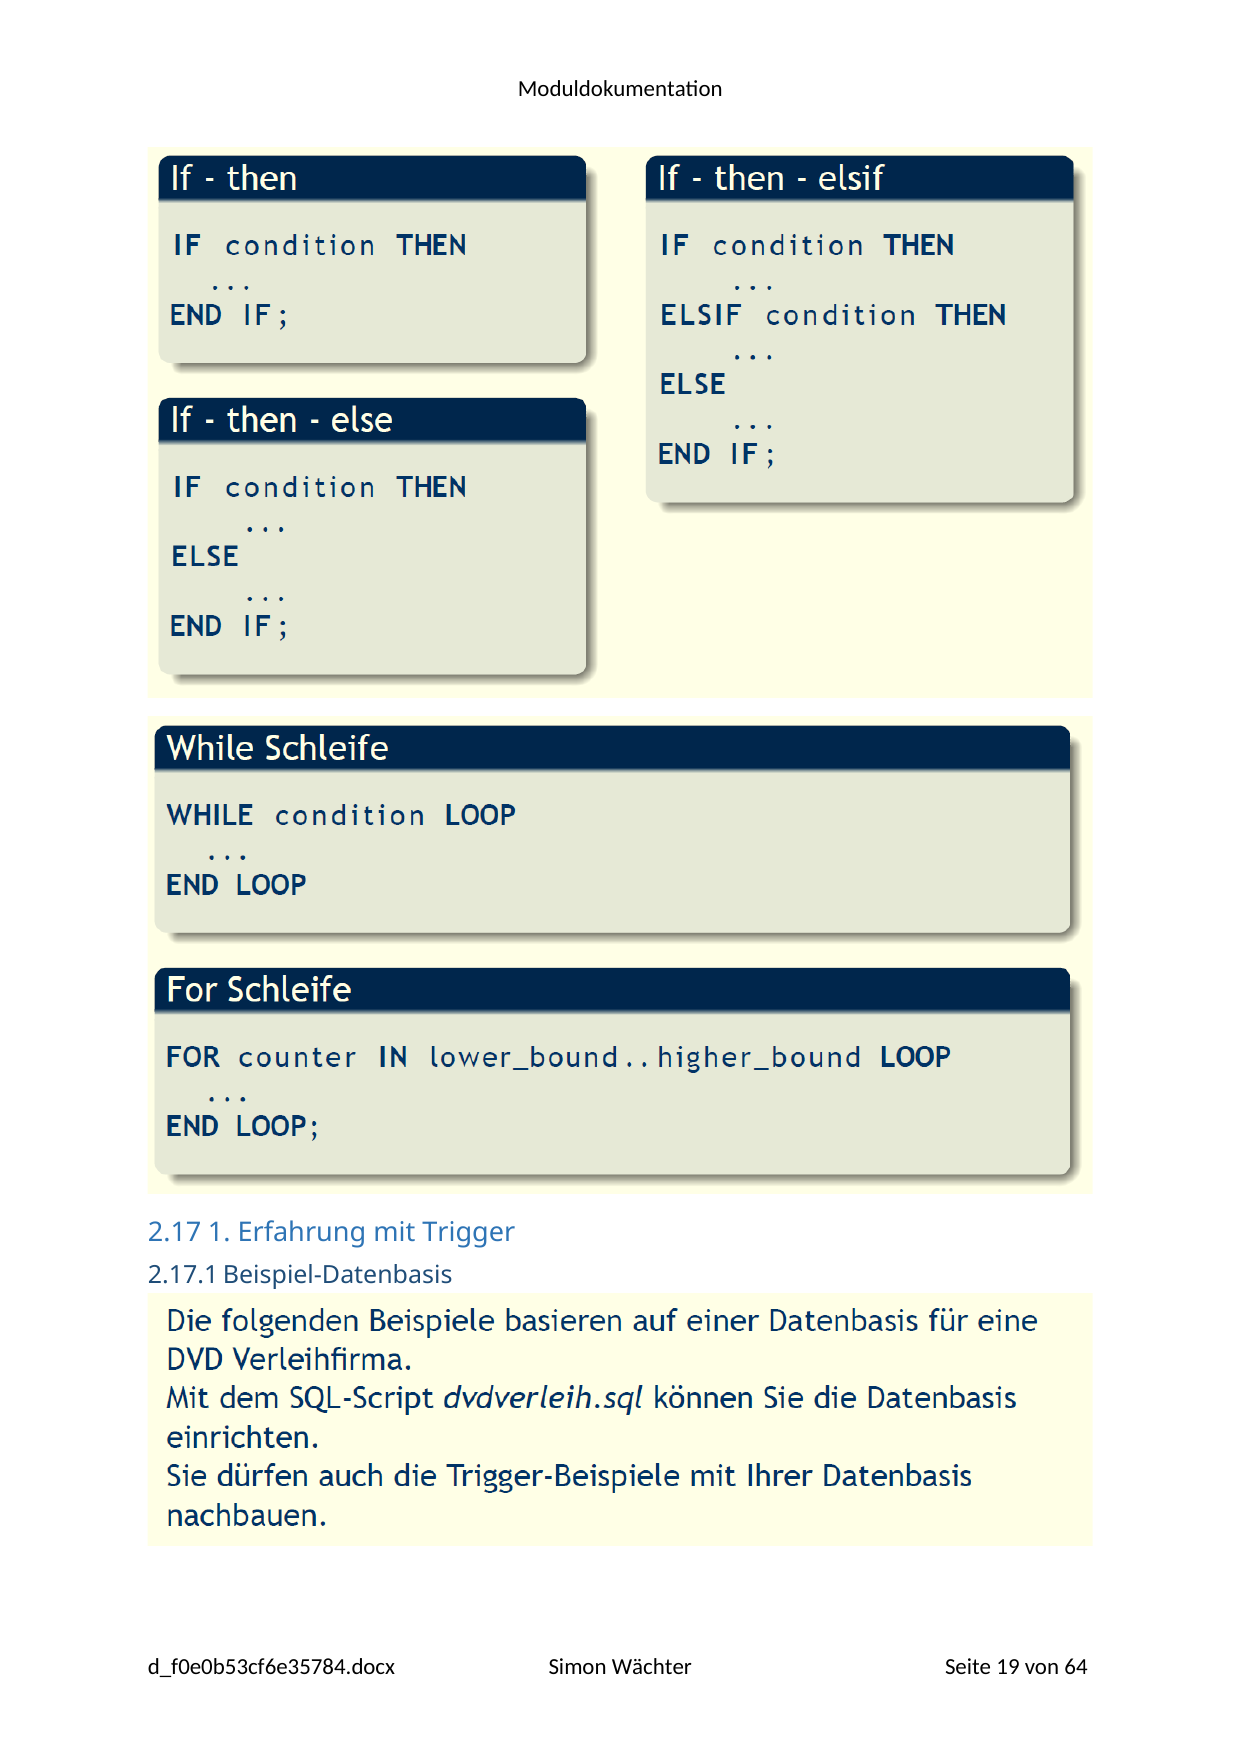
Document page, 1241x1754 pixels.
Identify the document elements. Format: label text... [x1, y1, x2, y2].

subtitle 1. Erfahrung mit Trigger [148, 1213, 1093, 1250]
picture [147, 716, 1093, 1194]
picture [147, 1293, 1093, 1546]
picture [147, 147, 1093, 698]
subtitle Beispiel-Datenbasis [148, 1257, 1093, 1291]
